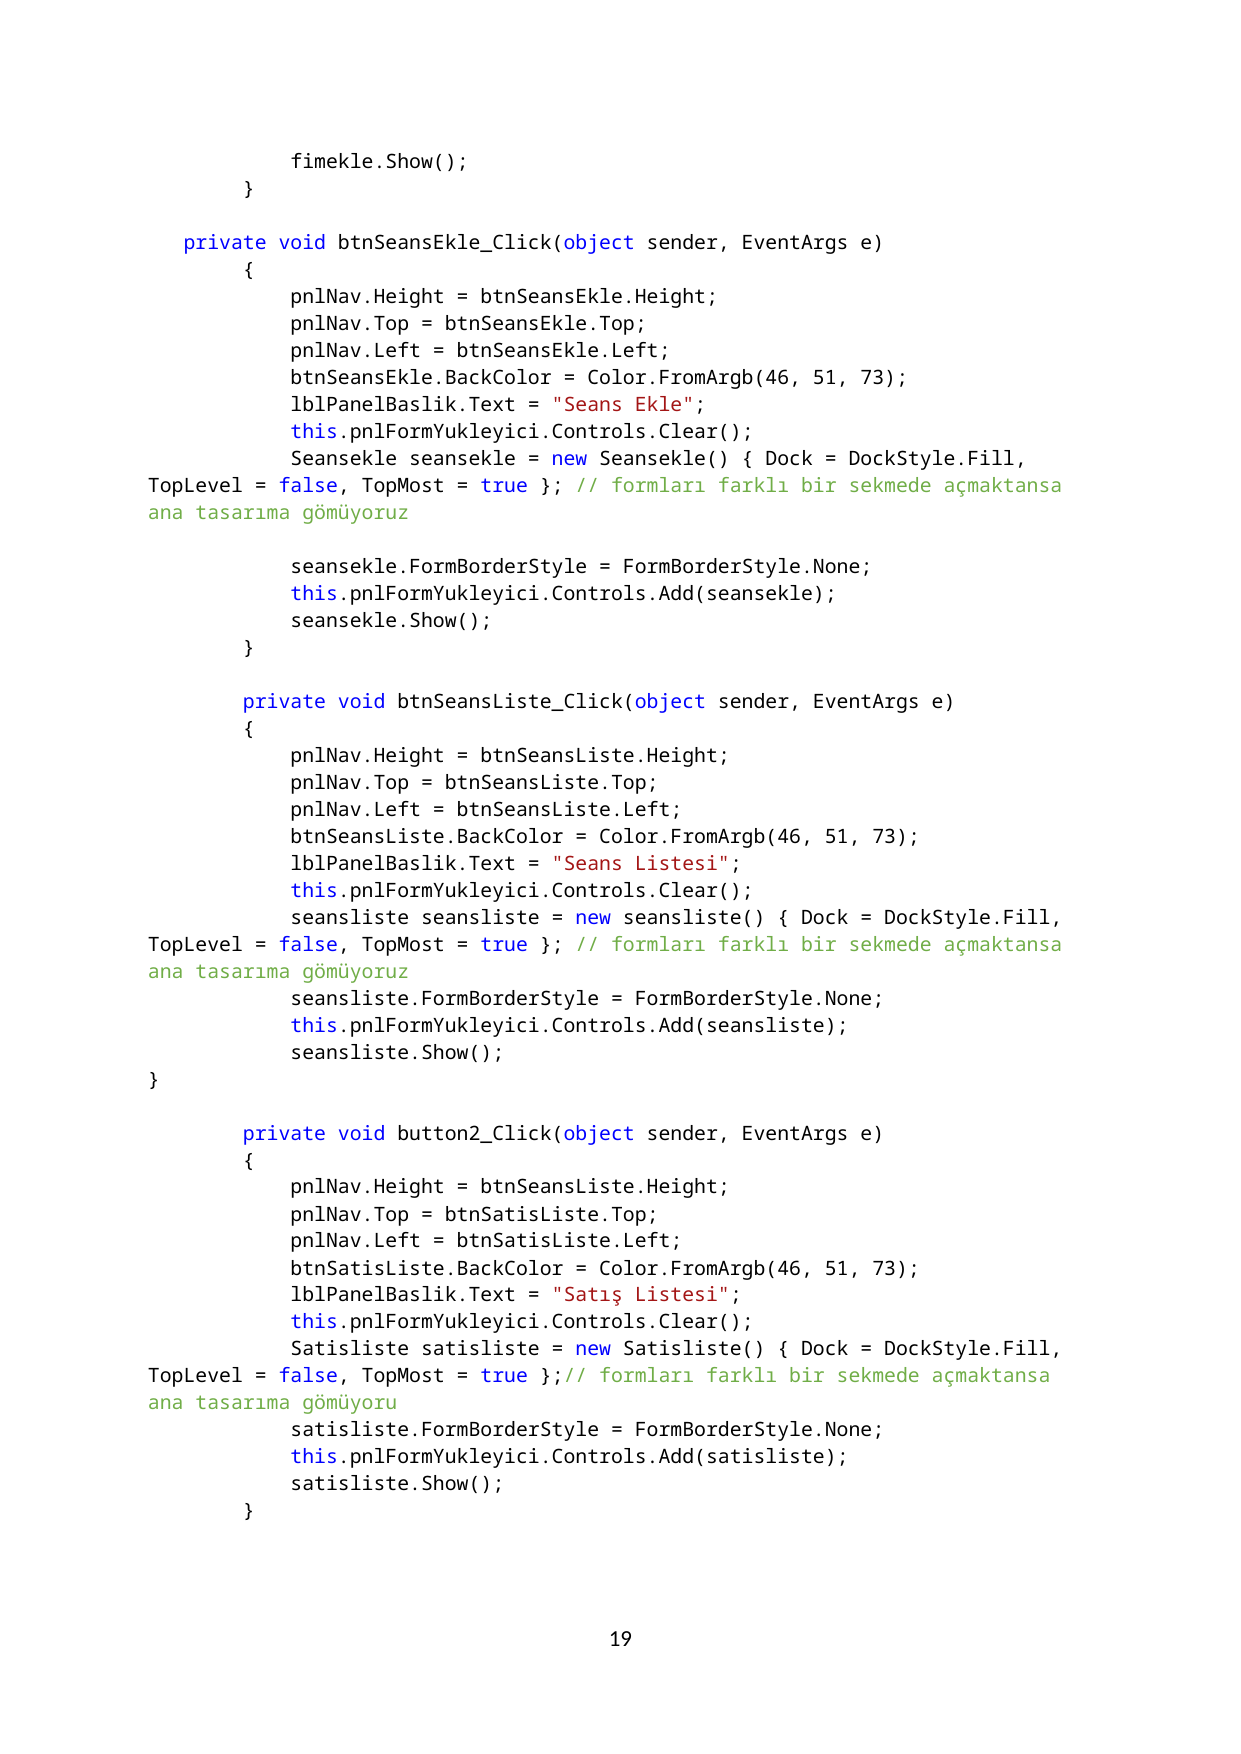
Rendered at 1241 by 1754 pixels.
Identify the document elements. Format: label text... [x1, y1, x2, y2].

text Seansekle seansekle = new Seansekle() { Dock = DockStyle.Fill, TopLevel = false, TopMost = true }; // formları farklı bir sekmede açmaktansa ana tasarıma gömüyoruz [148, 444, 1093, 525]
text seansekle.FormBorderStyle = FormBorderStyle.None; [148, 552, 1093, 579]
text pnlNav.Top = btnSeansEkle.Top; [148, 309, 1093, 336]
text seansliste.Show(); [148, 1038, 1093, 1065]
text pnlNav.Height = btnSeansEkle.Height; [148, 282, 1093, 309]
text satisliste.Show(); [148, 1469, 1093, 1497]
text this.pnlFormYukleyici.Controls.Add(seansekle); [148, 579, 1093, 606]
text pnlNav.Left = btnSeansListe.Left; [148, 795, 1093, 822]
text private void button2_Click(object sender, EventArgs e) [148, 1119, 1093, 1146]
text pnlNav.Left = btnSatisListe.Left; [148, 1227, 1093, 1254]
text satisliste.FormBorderStyle = FormBorderStyle.None; [148, 1416, 1093, 1443]
text } [148, 174, 1093, 202]
text fimekle.Show(); [148, 148, 1093, 174]
text lblPanelBaslik.Text = "Satış Listesi"; [148, 1281, 1093, 1308]
text pnlNav.Left = btnSeansEkle.Left; [148, 336, 1093, 363]
text private void btnSeansEkle_Click(object sender, EventArgs e) [148, 228, 1093, 256]
text this.pnlFormYukleyici.Controls.Clear(); [148, 1308, 1093, 1335]
text btnSeansEkle.BackColor = Color.FromArgb(46, 51, 73); [148, 363, 1093, 390]
text this.pnlFormYukleyici.Controls.Add(satisliste); [148, 1443, 1093, 1469]
text btnSatisListe.BackColor = Color.FromArgb(46, 51, 73); [148, 1254, 1093, 1281]
text pnlNav.Top = btnSeansListe.Top; [148, 768, 1093, 795]
text lblPanelBaslik.Text = "Seans Ekle"; [148, 390, 1093, 417]
text { [148, 256, 1093, 282]
text pnlNav.Height = btnSeansListe.Height; [148, 741, 1093, 768]
text seansliste.FormBorderStyle = FormBorderStyle.None; [148, 984, 1093, 1011]
text seansekle.Show(); [148, 606, 1093, 633]
text btnSeansListe.BackColor = Color.FromArgb(46, 51, 73); [148, 822, 1093, 849]
text seansliste seansliste = new seansliste() { Dock = DockStyle.Fill, TopLevel = false, TopMost = true }; // formları farklı bir sekmede açmaktansa ana tasarıma gömüyoruz [148, 903, 1093, 984]
text } [148, 1497, 1093, 1523]
text Satisliste satisliste = new Satisliste() { Dock = DockStyle.Fill, TopLevel = false, TopMost = true };// formları farklı bir sekmede açmaktansa ana tasarıma gömüyoru [148, 1335, 1093, 1416]
text this.pnlFormYukleyici.Controls.Add(seansliste); [148, 1011, 1093, 1038]
text pnlNav.Top = btnSatisListe.Top; [148, 1200, 1093, 1227]
text } [148, 1065, 1093, 1092]
text lblPanelBaslik.Text = "Seans Listesi"; [148, 849, 1093, 876]
text private void btnSeansListe_Click(object sender, EventArgs e) [148, 687, 1093, 714]
text { [148, 1146, 1093, 1173]
text this.pnlFormYukleyici.Controls.Clear(); [148, 876, 1093, 903]
text pnlNav.Height = btnSeansListe.Height; [148, 1173, 1093, 1200]
text } [148, 633, 1093, 660]
text { [148, 714, 1093, 741]
text this.pnlFormYukleyici.Controls.Clear(); [148, 417, 1093, 444]
